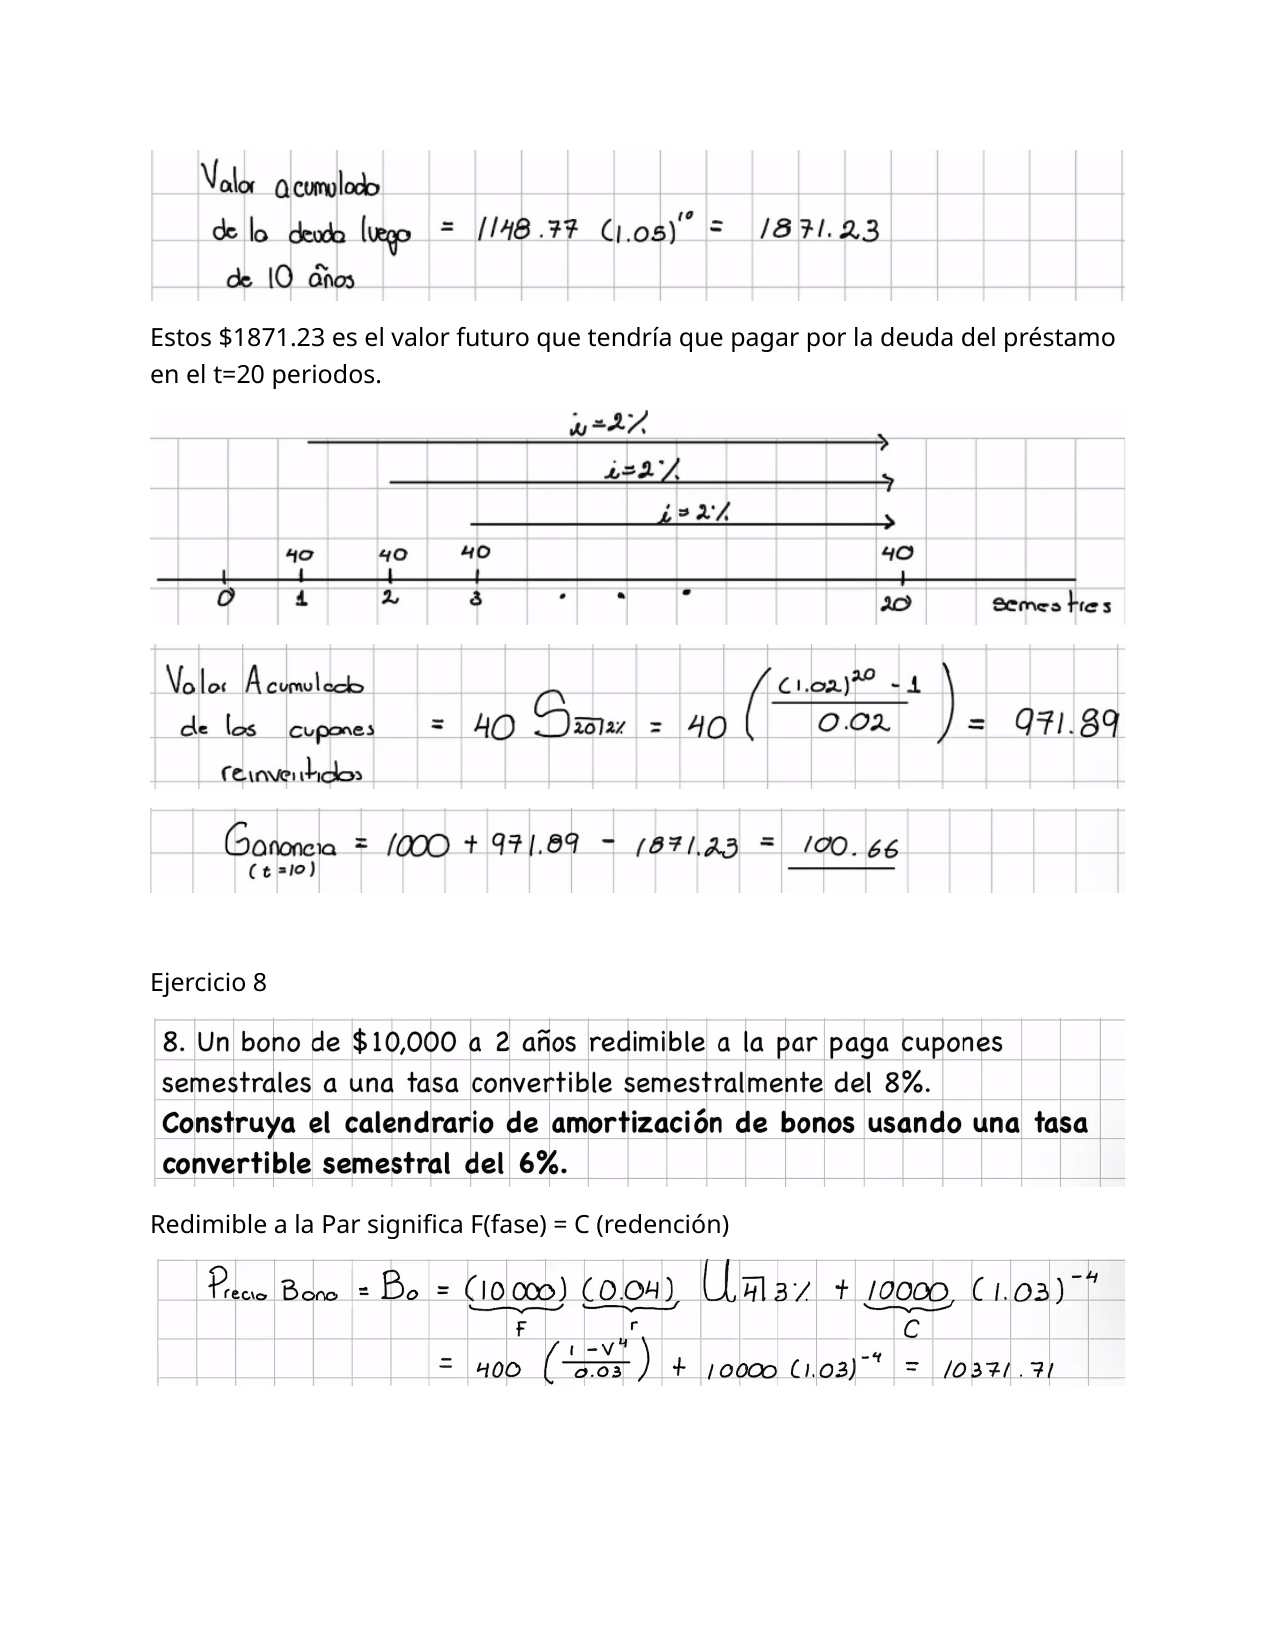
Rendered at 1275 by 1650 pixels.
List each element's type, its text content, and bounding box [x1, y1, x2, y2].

text Redimible a la Par significa F(fase) = C (redención) [150, 1206, 1125, 1240]
picture [150, 644, 1125, 789]
picture [150, 1259, 1125, 1386]
picture [150, 808, 1125, 893]
picture [150, 150, 1125, 301]
picture [150, 410, 1125, 625]
picture [150, 1018, 1125, 1187]
text Estos $1871.23 es el valor futuro que tendría que pagar por la deuda del préstamo en el t=20 periodos. [150, 320, 1125, 391]
text Ejercicio 8 [150, 965, 1125, 999]
